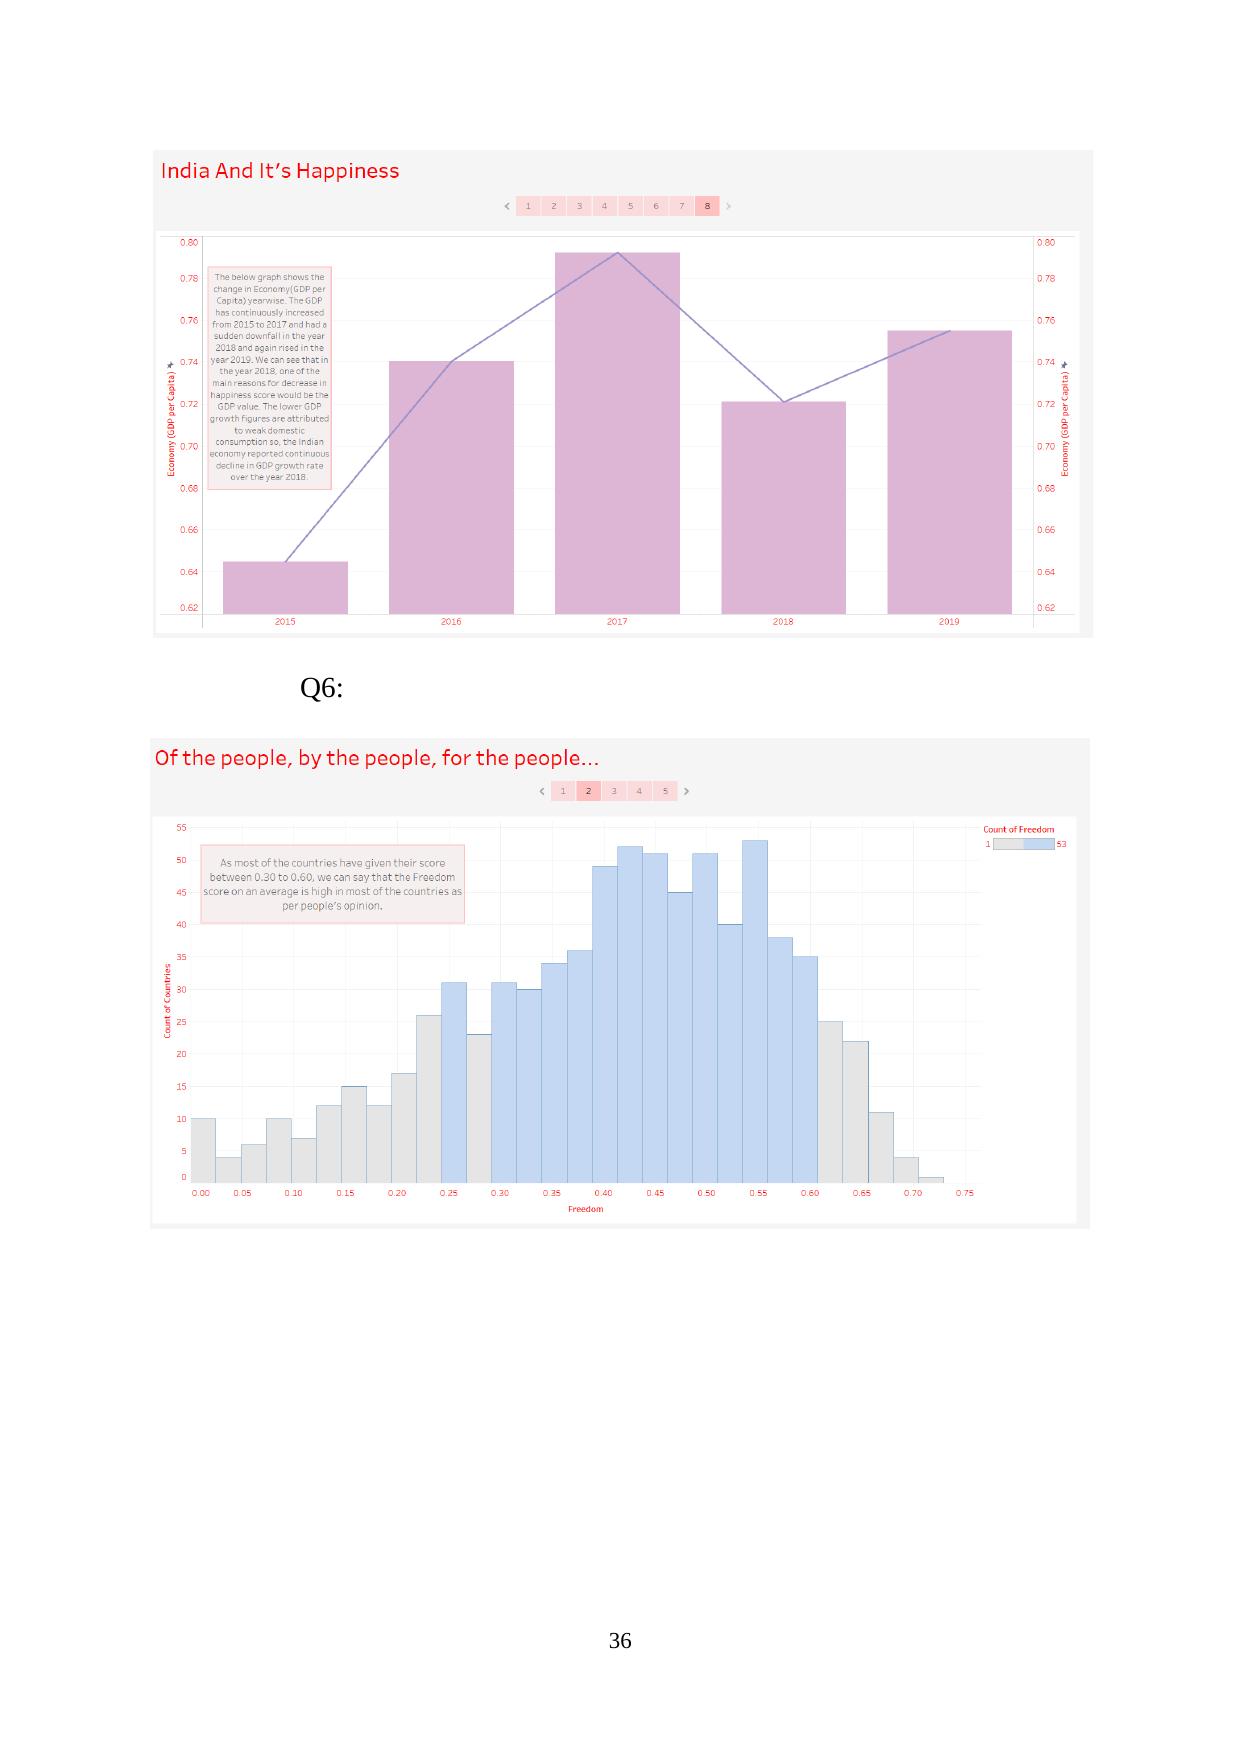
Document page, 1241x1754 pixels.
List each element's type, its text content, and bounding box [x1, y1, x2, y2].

picture [150, 738, 1091, 1229]
picture [153, 150, 1094, 638]
text Q6: [153, 670, 1090, 703]
